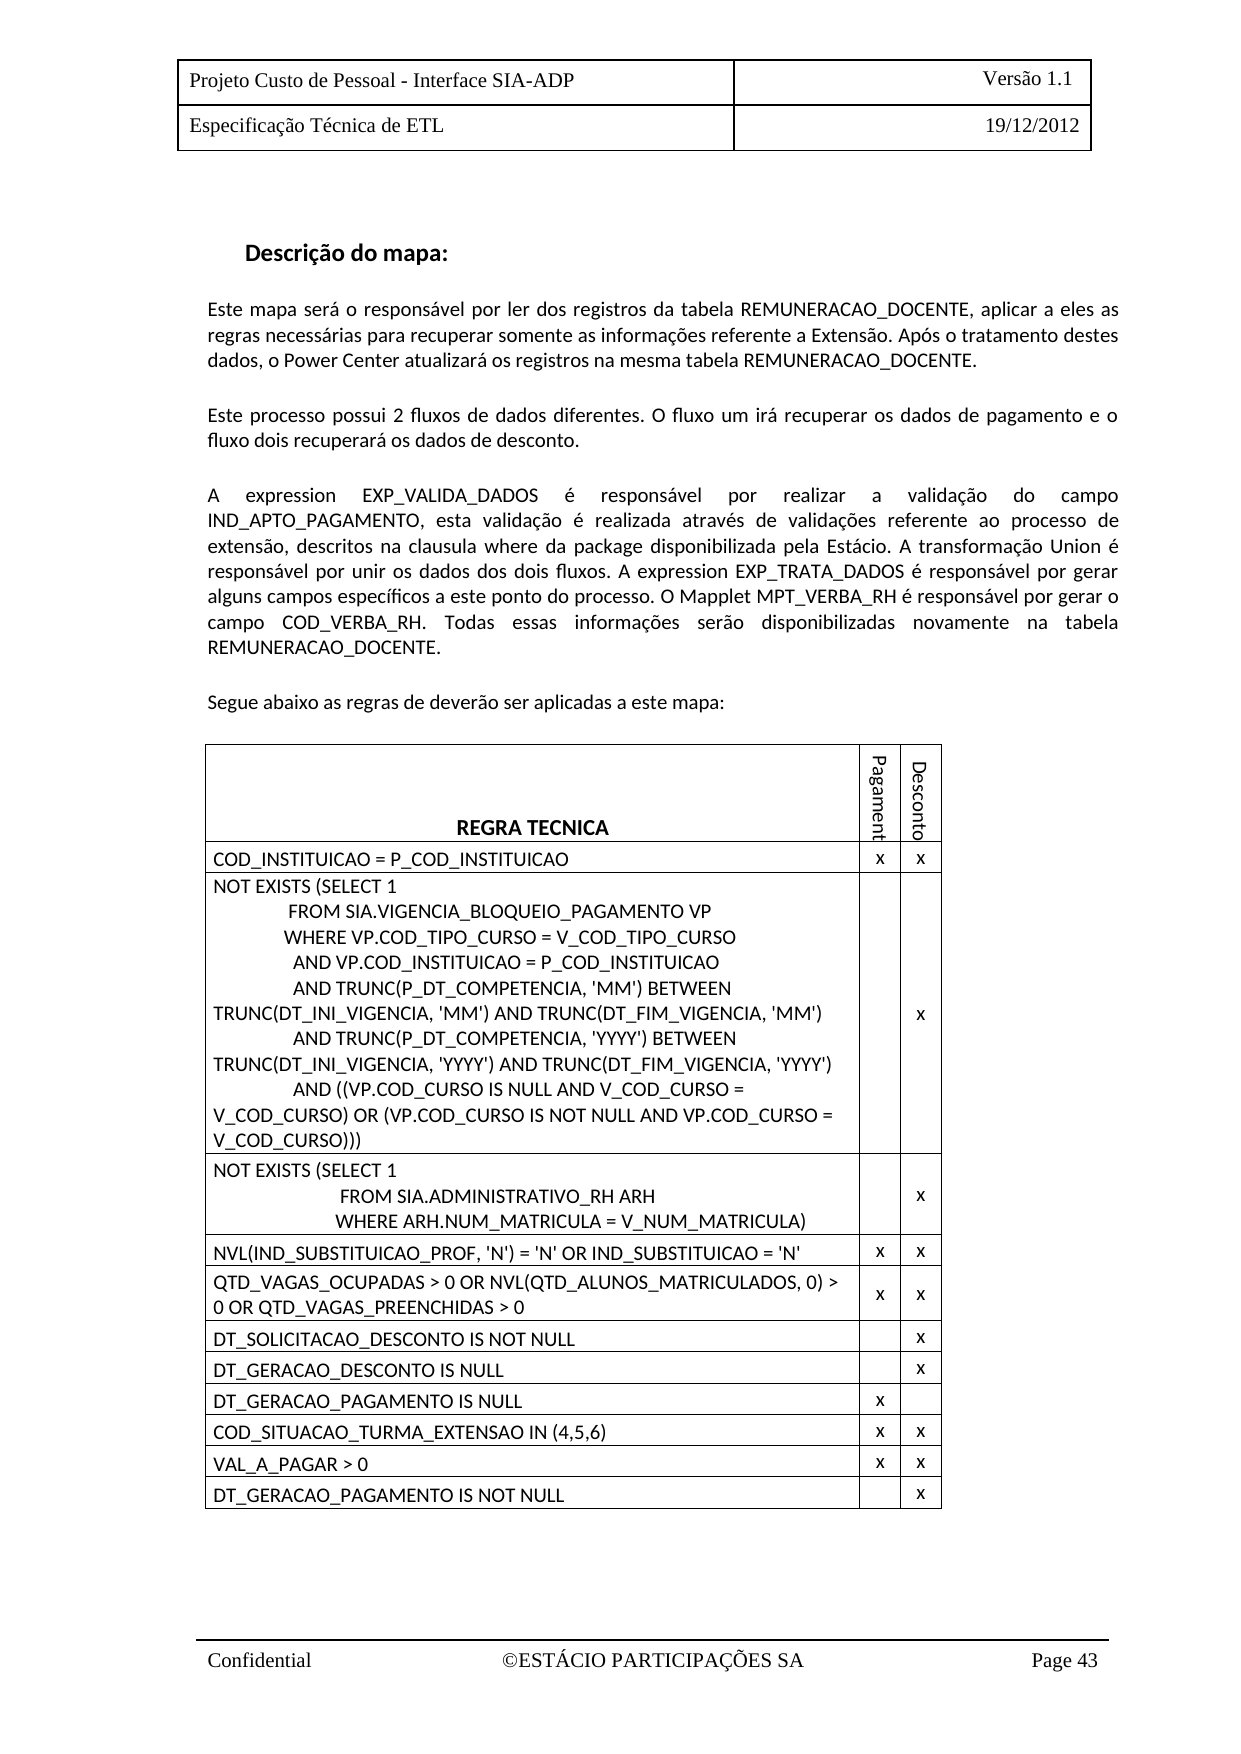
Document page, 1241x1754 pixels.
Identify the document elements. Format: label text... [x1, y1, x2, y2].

text Este mapa será o responsável por ler dos registros da tabela REMUNERACAO_DOCENTE, aplicar a eles as regras necessárias para recuperar somente as informações referente a Extensão. Após o tratamento destes dados, o Power Center atualizará os registros na mesma tabela REMUNERACAO_DOCENTE. [207, 297, 1120, 373]
table_cell x [901, 1266, 941, 1320]
table_cell DT_GERACAO_DESCONTO IS NULL [206, 1352, 859, 1382]
table_cell x [860, 1446, 900, 1476]
text Descrição do mapa: [207, 237, 1120, 267]
table_cell x [901, 1477, 941, 1507]
table_cell NVL(IND_SUBSTITUICAO_PROF, 'N') = 'N' OR IND_SUBSTITUICAO = 'N' [206, 1235, 859, 1265]
table_cell DT_GERACAO_PAGAMENTO IS NULL [206, 1384, 859, 1414]
table_cell x [901, 873, 941, 1153]
table_cell DT_SOLICITACAO_DESCONTO IS NOT NULL [206, 1321, 859, 1351]
table_cell x [860, 1266, 900, 1320]
table_cell x [860, 1235, 900, 1265]
table_cell [860, 873, 900, 1153]
table_cell [860, 1154, 900, 1234]
table_cell DT_GERACAO_PAGAMENTO IS NOT NULL [206, 1477, 859, 1507]
table_cell x [901, 1415, 941, 1445]
table_cell NOT EXISTS (SELECT 1 FROM SIA.VIGENCIA_BLOQUEIO_PAGAMENTO VP WHERE VP.COD_TIPO_CURSO = V_COD_TIPO_CURSO AND VP.COD_INSTITUICAO = P_COD_INSTITUICAO AND TRUNC(P_DT_COMPETENCIA, 'MM') BETWEEN TRUNC(DT_INI_VIGENCIA, 'MM') AND TRUNC(DT_FIM_VIGENCIA, 'MM') AND TRUNC(P_DT_COMPETENCIA, 'YYYY') BETWEEN TRUNC(DT_INI_VIGENCIA, 'YYYY') AND TRUNC(DT_FIM_VIGENCIA, 'YYYY') AND ((VP.COD_CURSO IS NULL AND V_COD_CURSO = V_COD_CURSO) OR (VP.COD_CURSO IS NOT NULL AND VP.COD_CURSO = V_COD_CURSO))) [206, 873, 859, 1153]
table_cell x [860, 842, 900, 872]
table_cell QTD_VAGAS_OCUPADAS > 0 OR NVL(QTD_ALUNOS_MATRICULADOS, 0) > 0 OR QTD_VAGAS_PREENCHIDAS > 0 [206, 1266, 859, 1320]
table_cell x [901, 1154, 941, 1234]
text A expression EXP_VALIDA_DADOS é responsável por realizar a validação do campo IND_APTO_PAGAMENTO, esta validação é realizada através de validações referente ao processo de extensão, descritos na clausula where da package disponibilizada pela Estácio. A transformação Union é responsável por unir os dados dos dois fluxos. A expression EXP_TRATA_DADOS é responsável por gerar alguns campos específicos a este ponto do processo. O Mapplet MPT_VERBA_RH é responsável por gerar o campo COD_VERBA_RH. Todas essas informações serão disponibilizadas novamente na tabela REMUNERACAO_DOCENTE. [207, 482, 1120, 660]
table_cell COD_INSTITUICAO = P_COD_INSTITUICAO [206, 842, 859, 872]
table_cell [860, 1321, 900, 1351]
table_cell x [860, 1415, 900, 1445]
table_header Desconto [901, 745, 941, 841]
table_cell VAL_A_PAGAR > 0 [206, 1446, 859, 1476]
table_header Pagamento [860, 745, 900, 841]
table_cell x [901, 1235, 941, 1265]
table_cell [860, 1352, 900, 1382]
table_cell [901, 1384, 941, 1414]
table_cell x [901, 1321, 941, 1351]
text Este processo possui 2 fluxos de dados diferentes. O fluxo um irá recuperar os dados de pagamento e o fluxo dois recuperará os dados de desconto. [207, 402, 1120, 453]
table_cell NOT EXISTS (SELECT 1 FROM SIA.ADMINISTRATIVO_RH ARH WHERE ARH.NUM_MATRICULA = V_NUM_MATRICULA) [206, 1154, 859, 1234]
table_cell [860, 1477, 900, 1507]
table_cell COD_SITUACAO_TURMA_EXTENSAO IN (4,5,6) [206, 1415, 859, 1445]
table_header REGRA TECNICA [206, 745, 859, 841]
table_cell x [901, 1352, 941, 1382]
table_cell x [901, 842, 941, 872]
text Segue abaixo as regras de deverão ser aplicadas a este mapa: [207, 689, 1120, 714]
table_cell x [860, 1384, 900, 1414]
table_cell x [901, 1446, 941, 1476]
